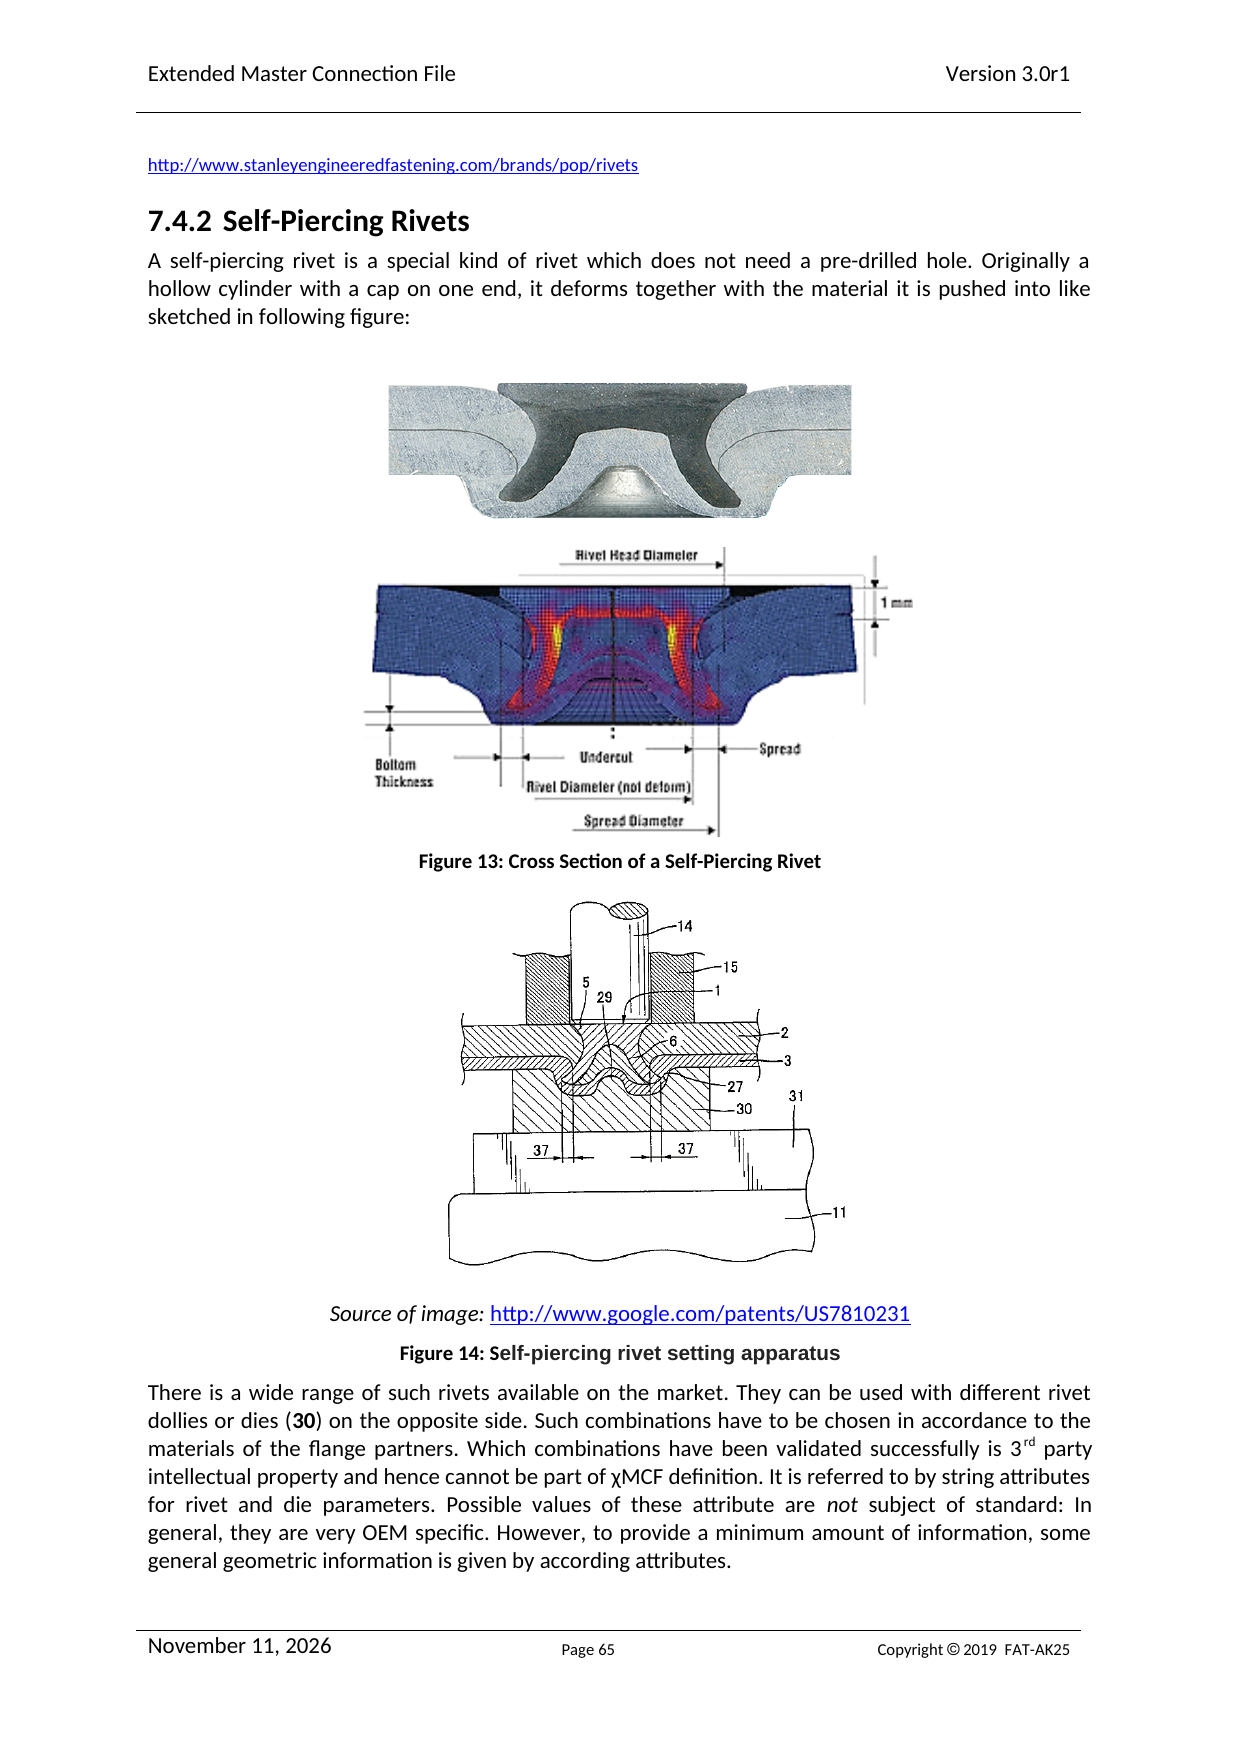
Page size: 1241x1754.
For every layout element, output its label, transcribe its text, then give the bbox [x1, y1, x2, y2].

text Figure 13: Cross Section of a Self-Piercing Rivet [148, 849, 1092, 874]
text Figure 14: Self-piercing rivet setting apparatus [148, 1340, 1092, 1366]
text Source of image: http://www.google.com/patents/US7810231 [148, 1299, 1092, 1328]
picture [360, 547, 913, 837]
text http://www.stanleyengineeredfastening.com/brands/pop/rivets [148, 154, 1092, 177]
picture [388, 383, 852, 536]
picture [430, 886, 847, 1287]
subtitle Self-Piercing Rivets [148, 202, 1092, 240]
text There is a wide range of such rivets available on the market. They can be used with different rivet dollies or dies (30) on the opposite side. Such combinations have to be chosen in accordance to the materials of the flange partners. Which combinations have been validated successfully is 3rd party intellectual property and hence cannot be part of χMCF definition. It is referred to by string attributes for rivet and die parameters. Possible values of these attribute are not subject of standard: In general, they are very OEM specific. However, to provide a minimum amount of information, some general geometric information is given by according attributes. [148, 1378, 1092, 1574]
text A self-piercing rivet is a special kind of rivet which does not need a pre-drilled hole. Originally a hollow cylinder with a cap on one end, it deforms together with the material it is pushed into like sketched in following figure: [148, 246, 1092, 330]
